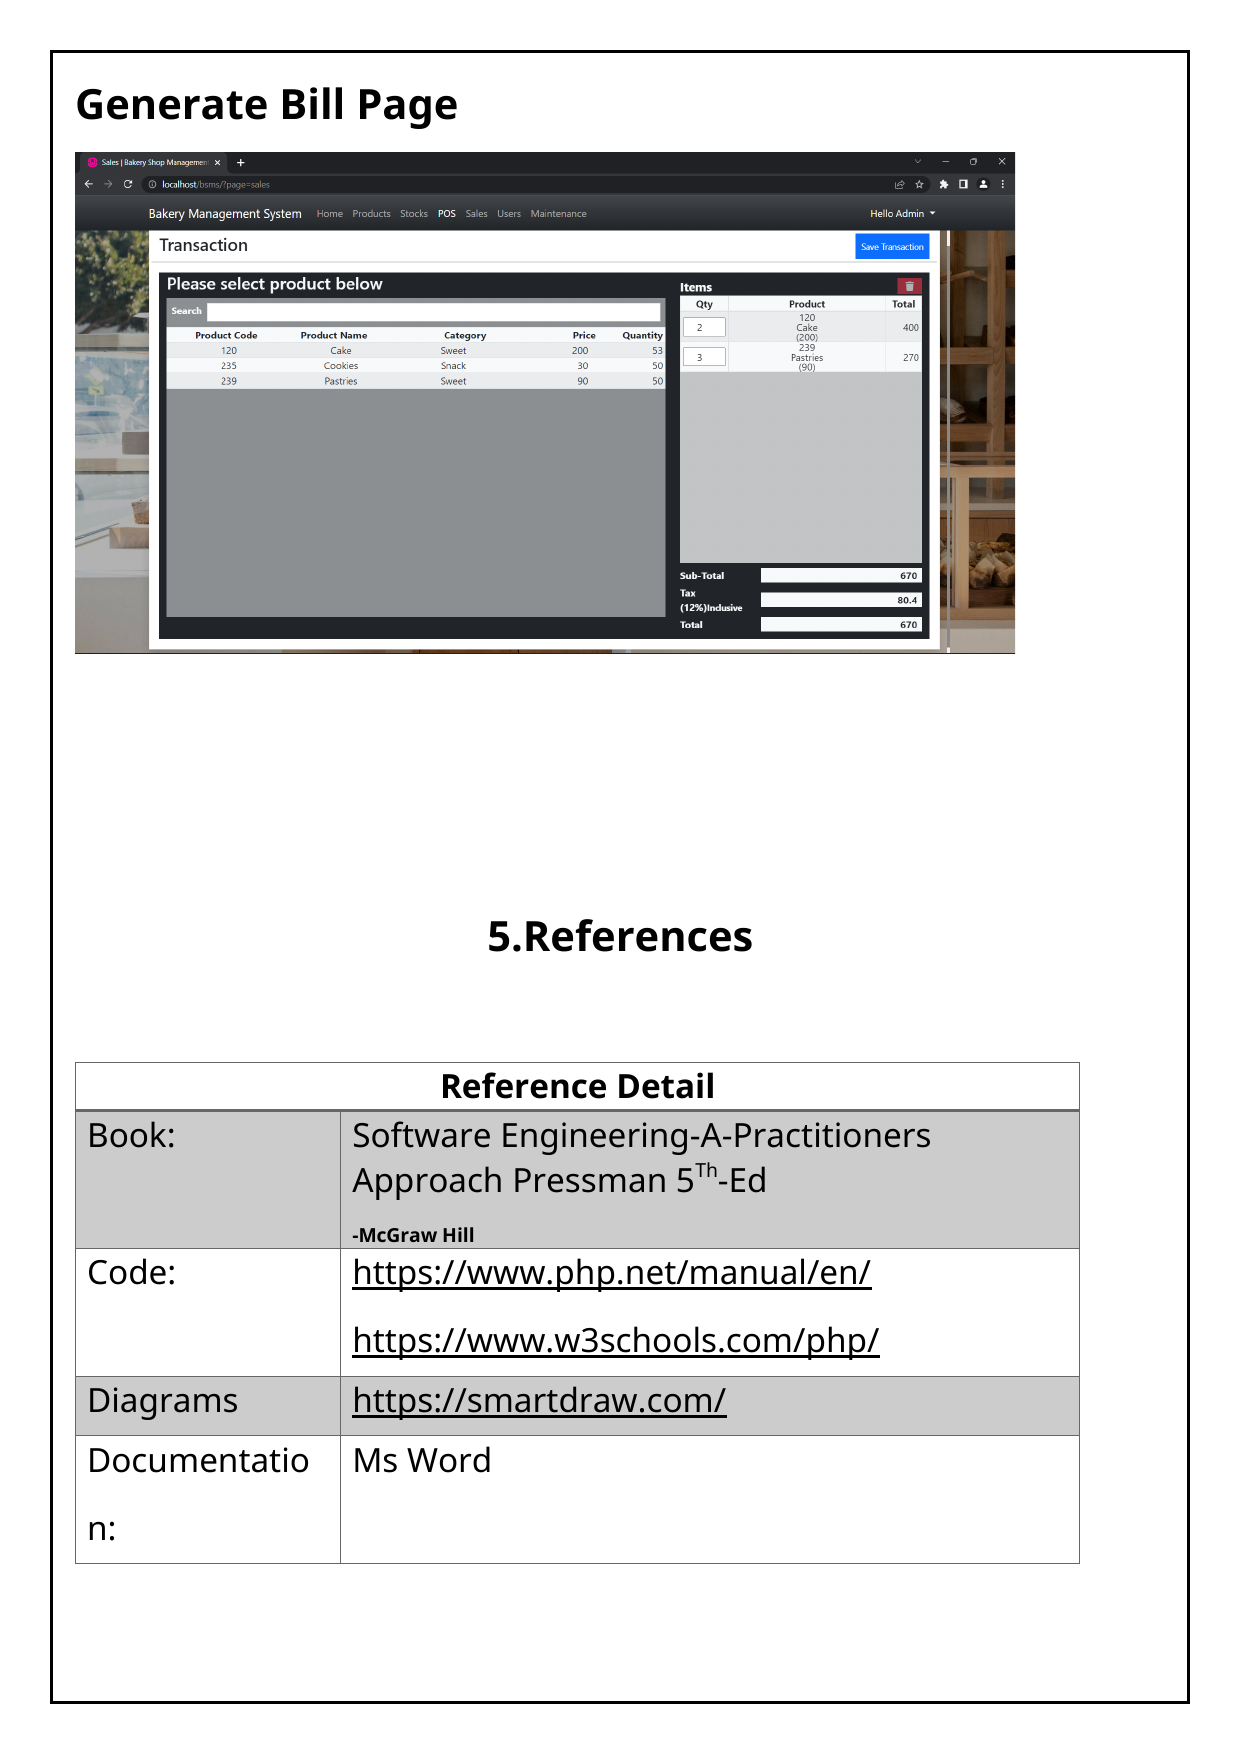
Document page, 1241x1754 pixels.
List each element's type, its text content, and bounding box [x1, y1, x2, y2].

picture [75, 152, 1016, 654]
table_cell https://smartdraw.com/ [341, 1377, 1079, 1435]
table_cell Software Engineering-A-Practitioners Approach Pressman 5Th-Ed -McGraw Hill [341, 1112, 1079, 1248]
table_cell https://www.php.net/manual/en/ https://www.w3schools.com/php/ [341, 1249, 1079, 1376]
table_cell Documentation: [76, 1436, 340, 1563]
table_cell Book: [76, 1112, 340, 1248]
table_cell Diagrams [76, 1377, 340, 1435]
table_header Reference Detail [76, 1063, 1079, 1109]
table_cell Code: [76, 1249, 340, 1376]
text Generate Bill Page [75, 75, 1165, 132]
text 5.References [75, 906, 1165, 963]
table_cell Ms Word [341, 1436, 1079, 1563]
